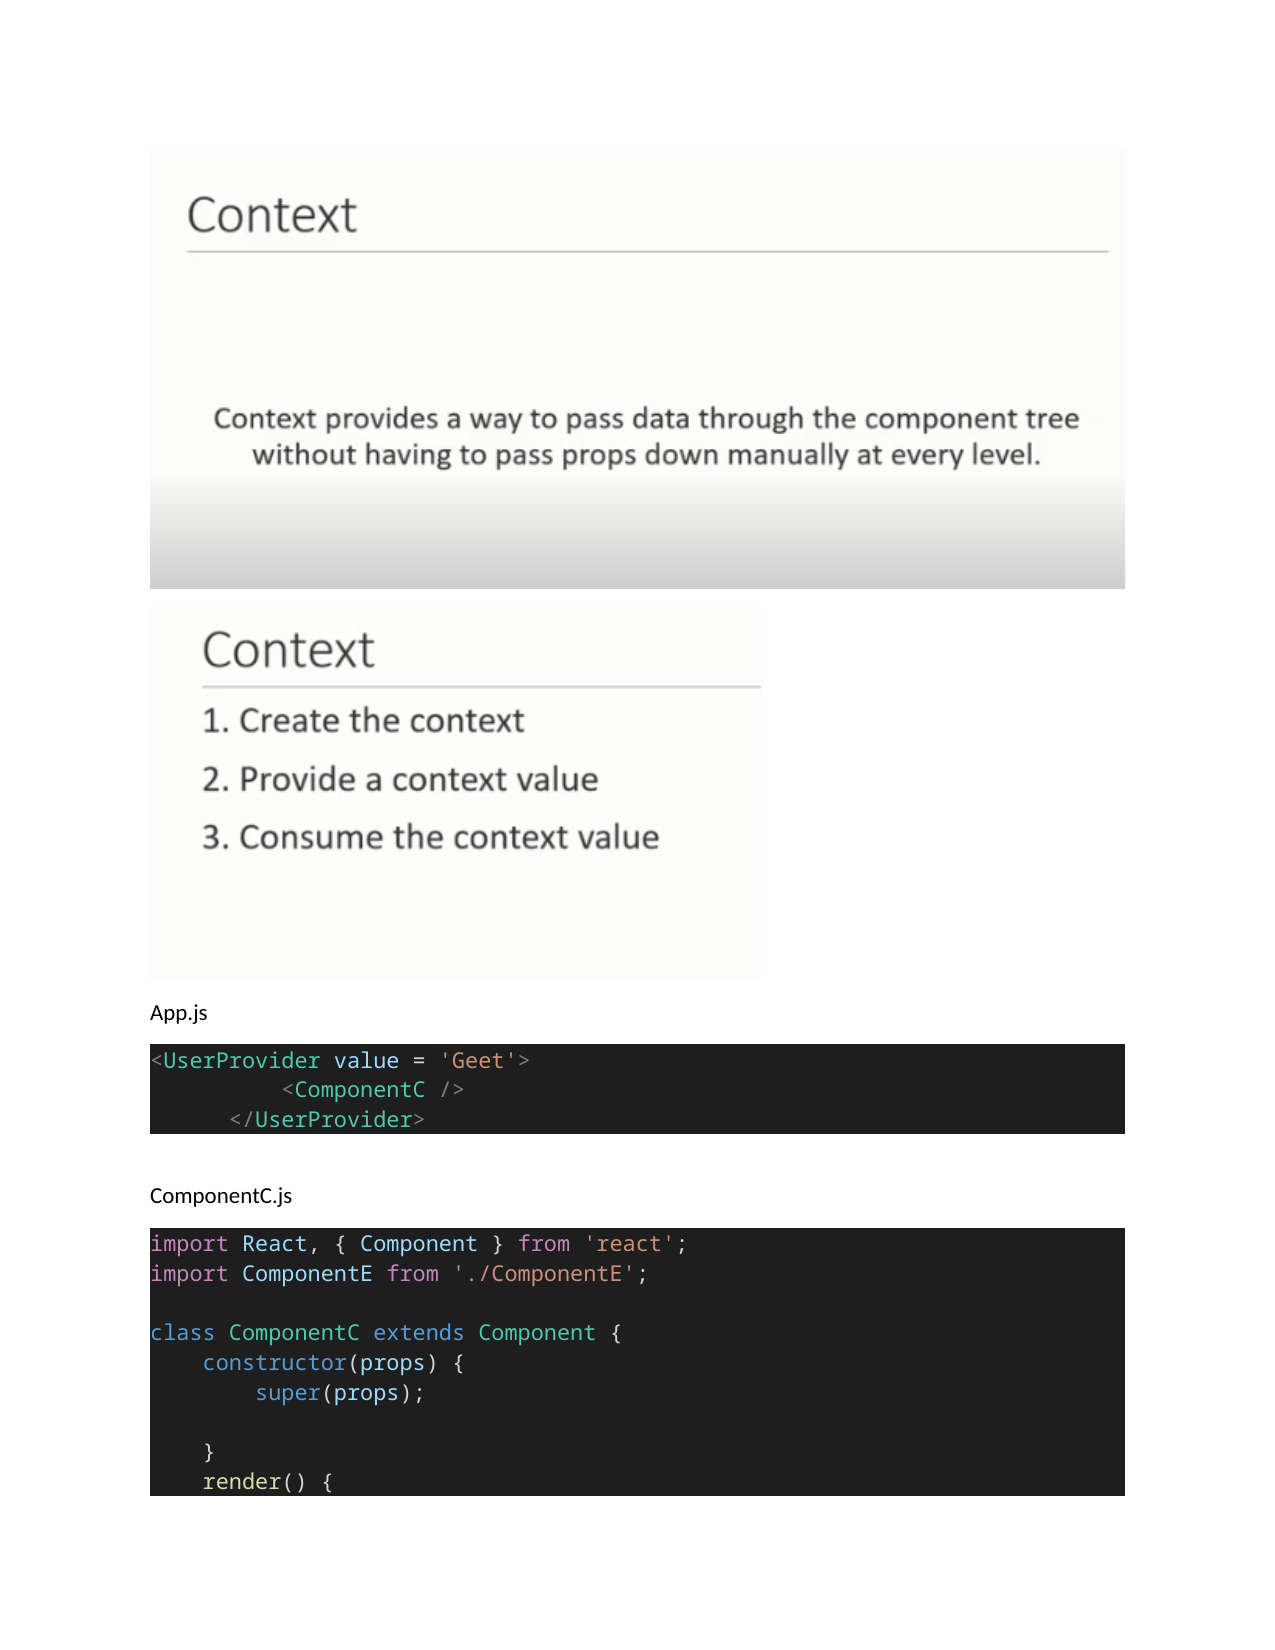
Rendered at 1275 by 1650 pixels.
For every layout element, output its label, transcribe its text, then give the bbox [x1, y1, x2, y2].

text } [150, 1436, 1125, 1466]
text super(props); [150, 1377, 1125, 1406]
picture [150, 607, 761, 979]
text App.js [150, 998, 1125, 1026]
text ComponentC.js [150, 1181, 1125, 1209]
picture [150, 150, 1125, 589]
text </UserProvider> [150, 1104, 1125, 1134]
text <ComponentC /> [150, 1074, 1125, 1104]
text render() { [150, 1466, 1125, 1496]
text import React, { Component } from 'react'; [150, 1228, 1125, 1257]
text class ComponentC extends Component { [150, 1317, 1125, 1347]
text import ComponentE from './ComponentE'; [150, 1257, 1125, 1287]
text constructor(props) { [150, 1347, 1125, 1377]
text <UserProvider value = 'Geet'> [150, 1044, 1125, 1074]
